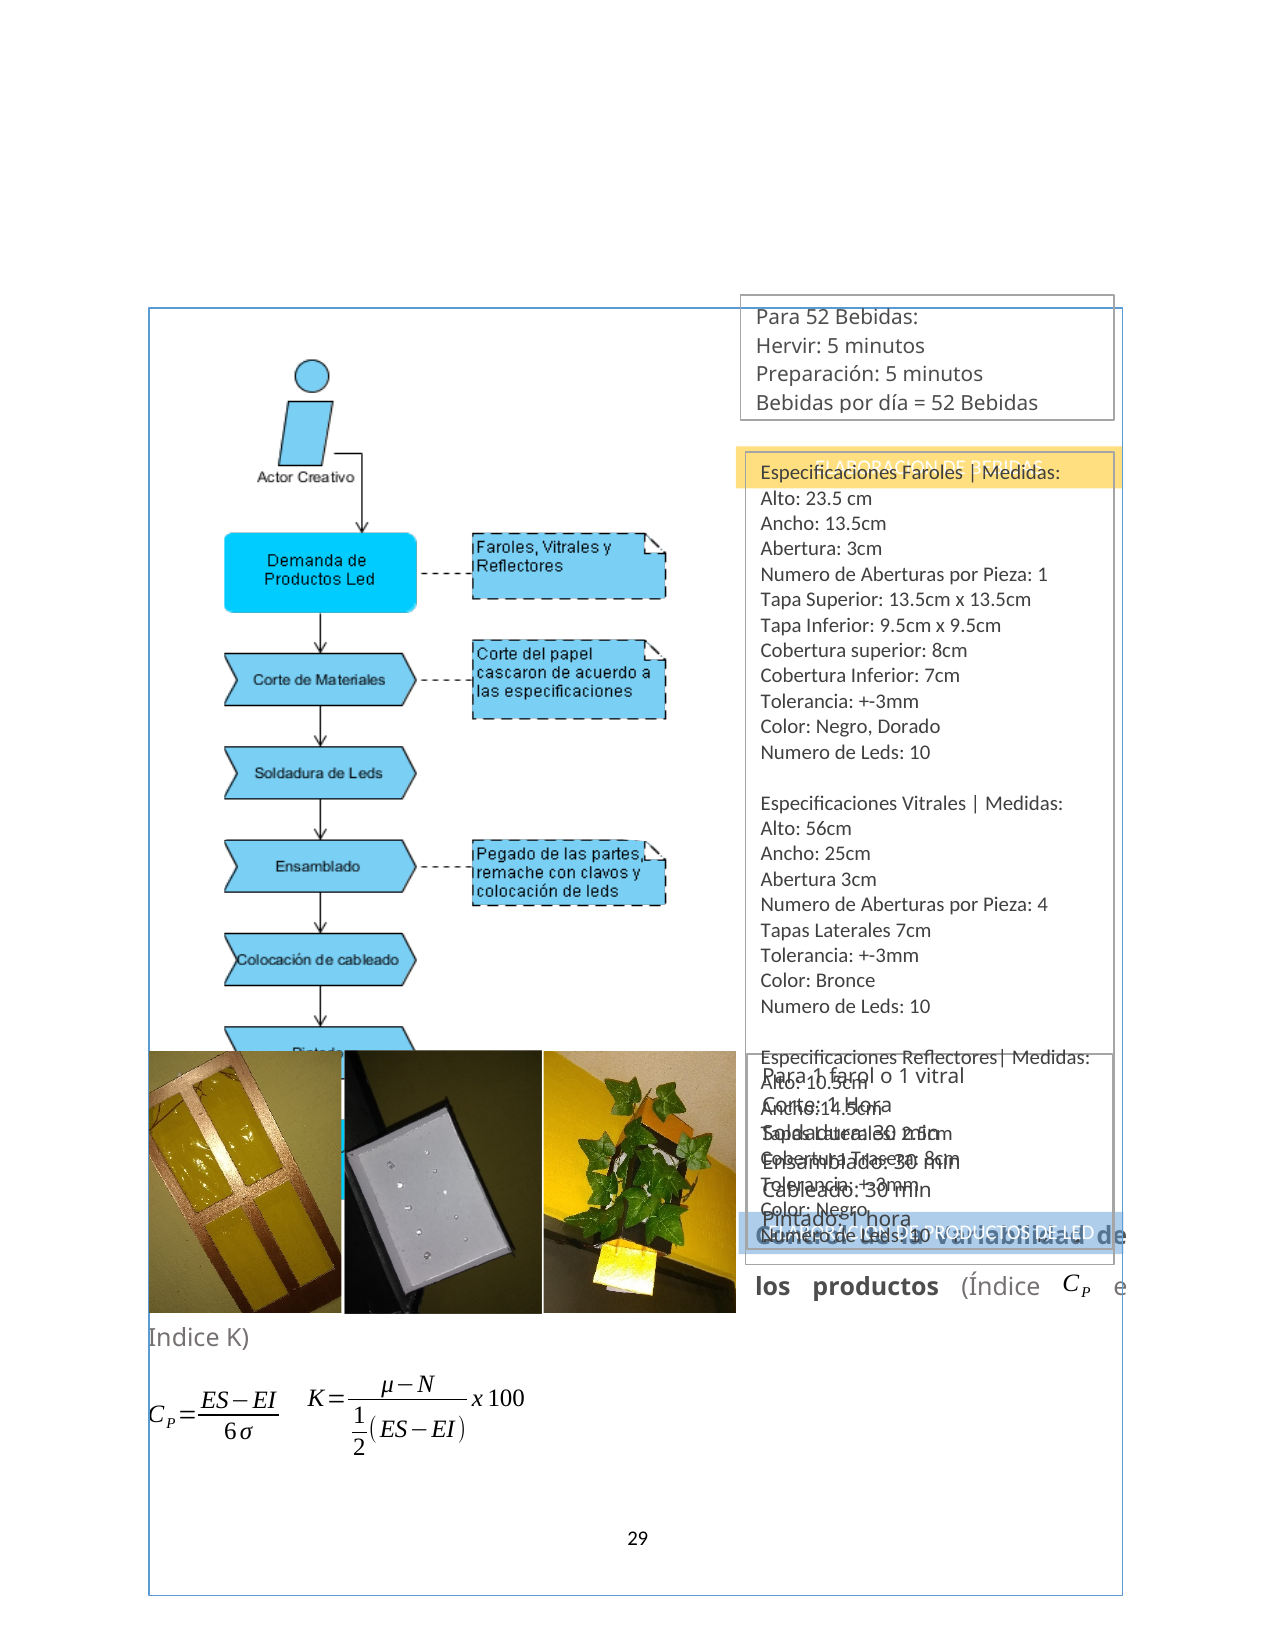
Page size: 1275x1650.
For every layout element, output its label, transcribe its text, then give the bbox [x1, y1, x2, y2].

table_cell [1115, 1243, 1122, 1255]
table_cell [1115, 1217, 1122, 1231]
picture [147, 357, 668, 1311]
picture [345, 1051, 736, 1313]
table_cell $28.98 [748, 1217, 1112, 1248]
text Control de la Variabilidad de los productos (Índice e Indice K) [150, 1217, 1122, 1353]
